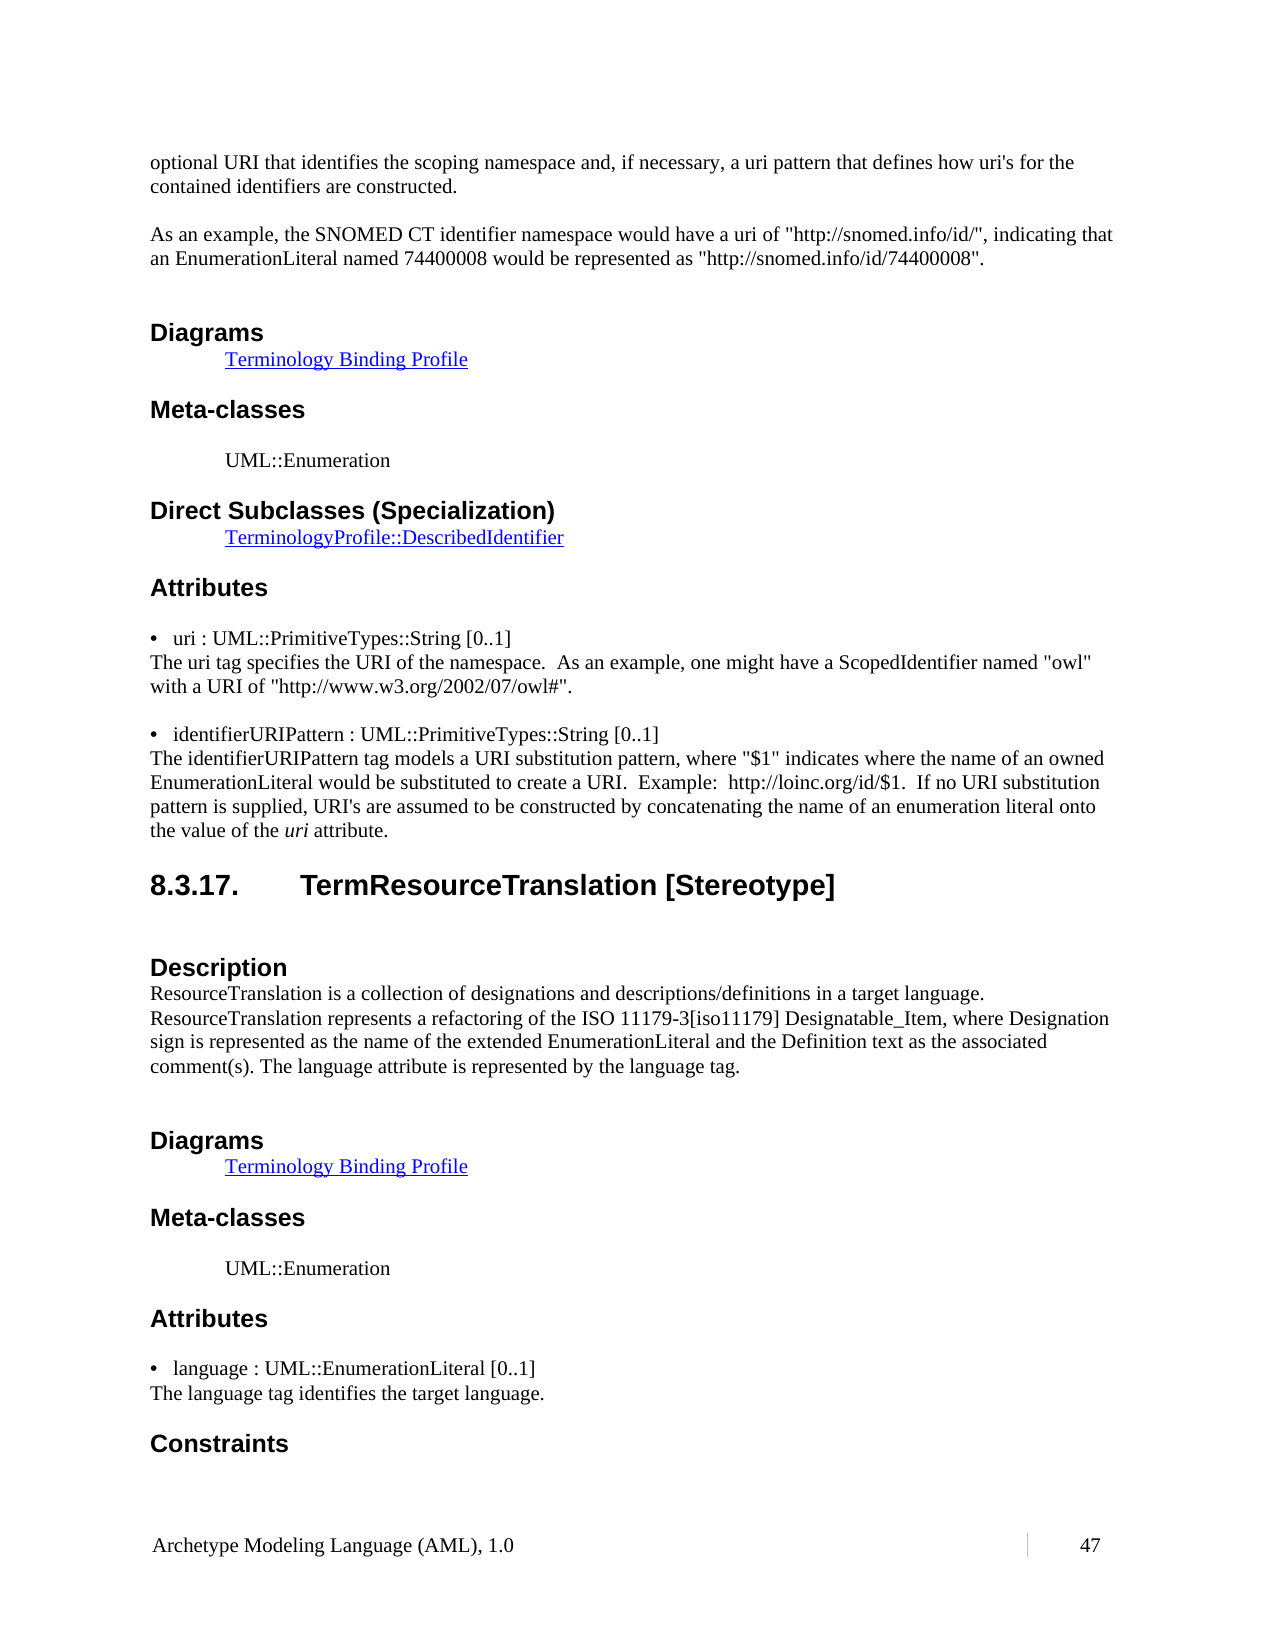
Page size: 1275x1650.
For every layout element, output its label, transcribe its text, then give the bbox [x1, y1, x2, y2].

text As an example, the SNOMED CT identifier namespace would have a uri of "http://snomed.info/id/", indicating that an EnumerationLiteral named 74400008 would be represented as "http://snomed.info/id/74400008". [150, 222, 1125, 270]
text • uri : UML::PrimitiveTypes::String [0..1] [150, 626, 1125, 650]
text • language : UML::EnumerationLiteral [0..1] [150, 1356, 1125, 1380]
text ResourceTranslation is a collection of designations and descriptions/definitions in a target language. ResourceTranslation represents a refactoring of the ISO 11179-3[iso11179] Designatable_Item, where Designation sign is represented as the name of the extended EnumerationLiteral and the Definition text as the associated comment(s). The language attribute is represented by the language tag. [150, 981, 1125, 1078]
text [150, 150, 1125, 198]
text Direct Subclasses (Specialization) [150, 496, 1125, 525]
text The language tag identifies the target language. [150, 1380, 1125, 1404]
text Diagrams [150, 318, 1125, 347]
text Meta-classes [150, 395, 1125, 424]
text Constraints [150, 1428, 1125, 1457]
text Attributes [150, 573, 1125, 602]
text TerminologyProfile::DescribedIdentifier [150, 525, 1125, 549]
text Meta-classes [150, 1203, 1125, 1231]
text Terminology Binding Profile [225, 347, 1125, 371]
text The identifierURIPattern tag models a URI substitution pattern, where "$1" indicates where the name of an owned EnumerationLiteral would be substituted to create a URI. Example: http://loinc.org/id/$1. If no URI substitution pattern is supplied, URI's are assumed to be constructed by concatenating the name of an enumeration literal onto the value of the uri attribute. [150, 746, 1125, 842]
text Terminology Binding Profile [225, 1154, 1125, 1178]
text • identifierURIPattern : UML::PrimitiveTypes::String [0..1] [150, 722, 1125, 746]
text Attributes [150, 1303, 1125, 1332]
text The uri tag specifies the URI of the namespace. As an example, one might have a ScopedIdentifier named "owl" with a URI of "http://www.w3.org/2002/07/owl#". [150, 650, 1125, 698]
text Description [150, 953, 1125, 981]
text Diagrams [150, 1126, 1125, 1154]
text UML::Enumeration [150, 1255, 1125, 1279]
subtitle TermResourceTranslation [Stereotype] [150, 868, 1125, 902]
text UML::Enumeration [150, 448, 1125, 472]
